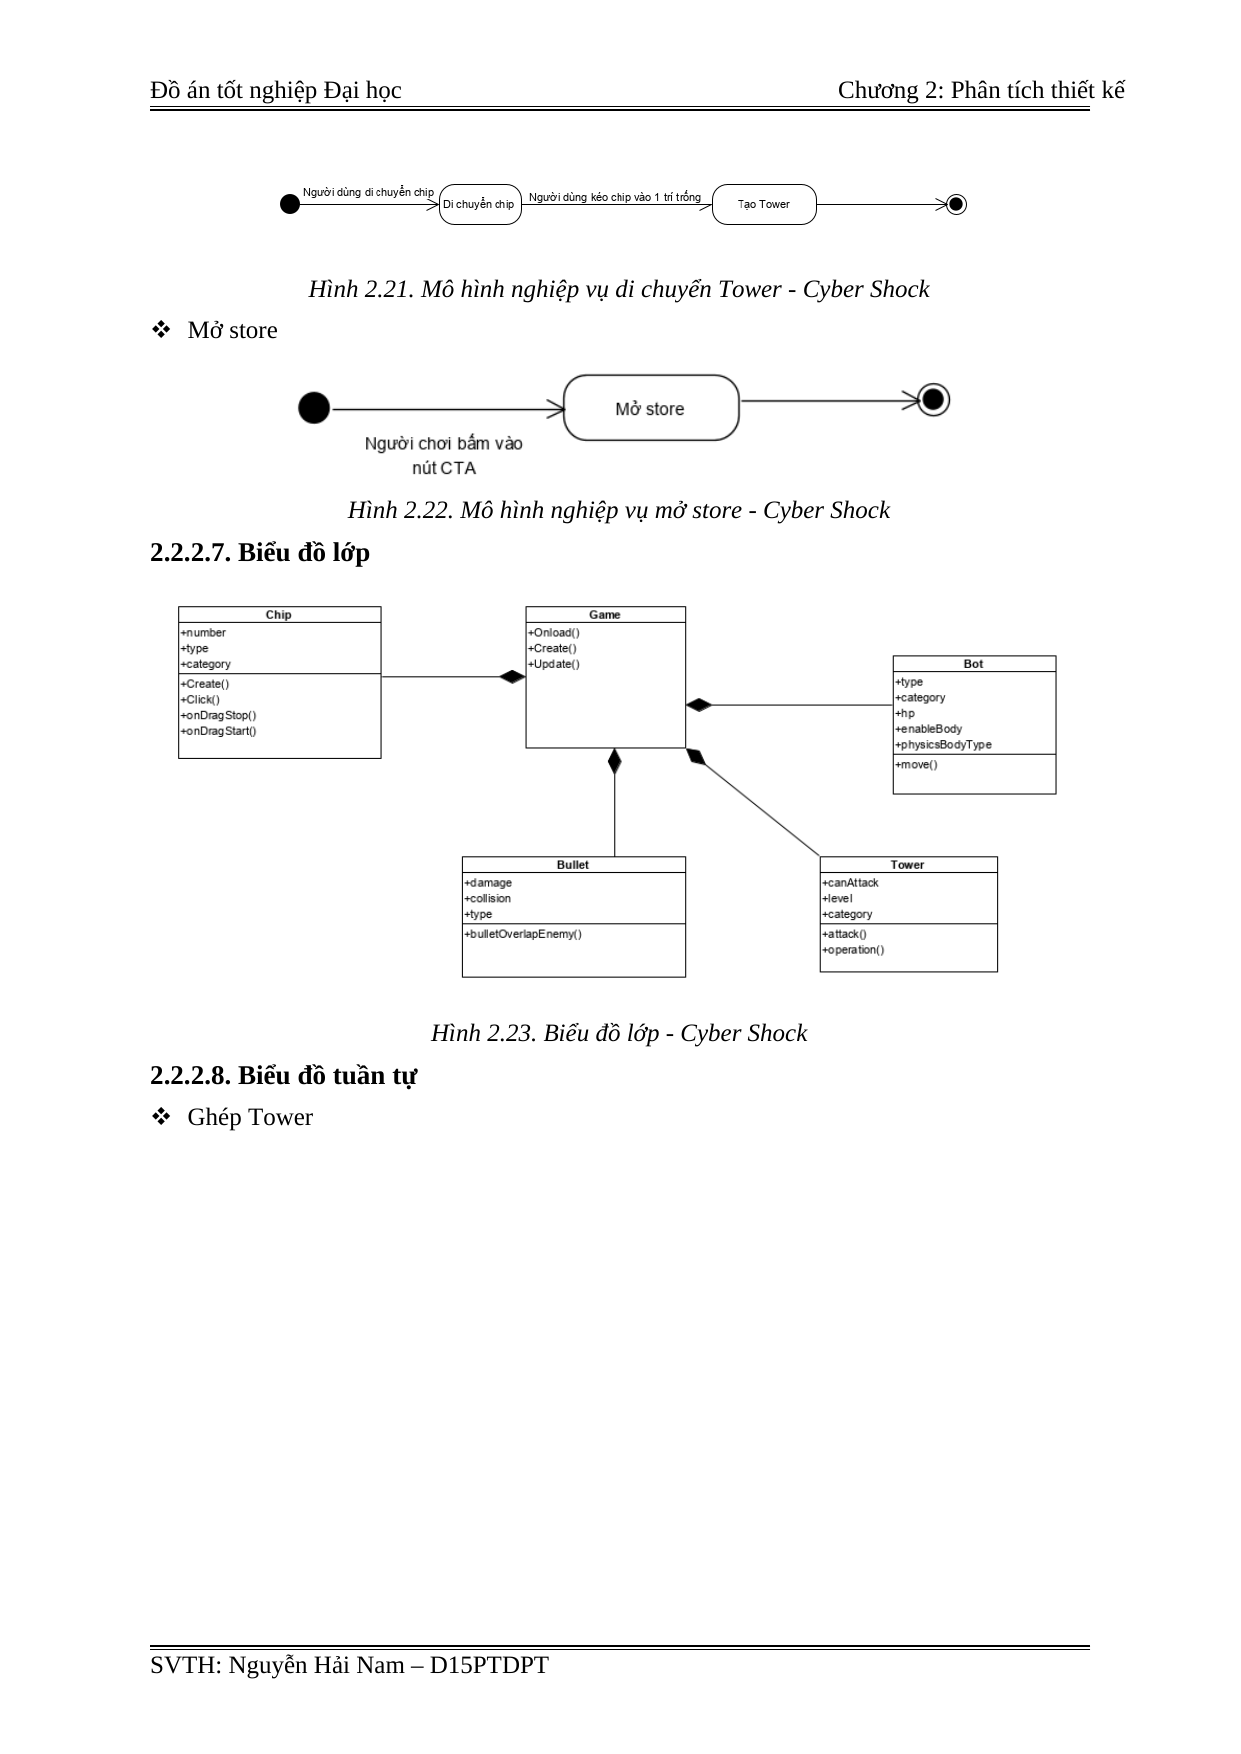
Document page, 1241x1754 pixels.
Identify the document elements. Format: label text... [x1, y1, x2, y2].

list Ghép Tower [150, 1102, 1090, 1131]
list Mở store [150, 315, 1090, 344]
picture [275, 355, 965, 484]
text Hình 2.21. Mô hình nghiệp vụ di chuyển Tower - Cyber Shock [150, 274, 1090, 303]
picture [256, 150, 984, 263]
picture [150, 579, 1091, 1007]
subtitle 2.2.2.7. Biểu đồ lớp [150, 536, 1090, 567]
text Hình 2.23. Biểu đồ lớp - Cyber Shock [150, 1018, 1090, 1047]
subtitle 2.2.2.8. Biểu đồ tuần tự [150, 1059, 1090, 1090]
text Hình 2.22. Mô hình nghiệp vụ mở store - Cyber Shock [150, 496, 1090, 524]
